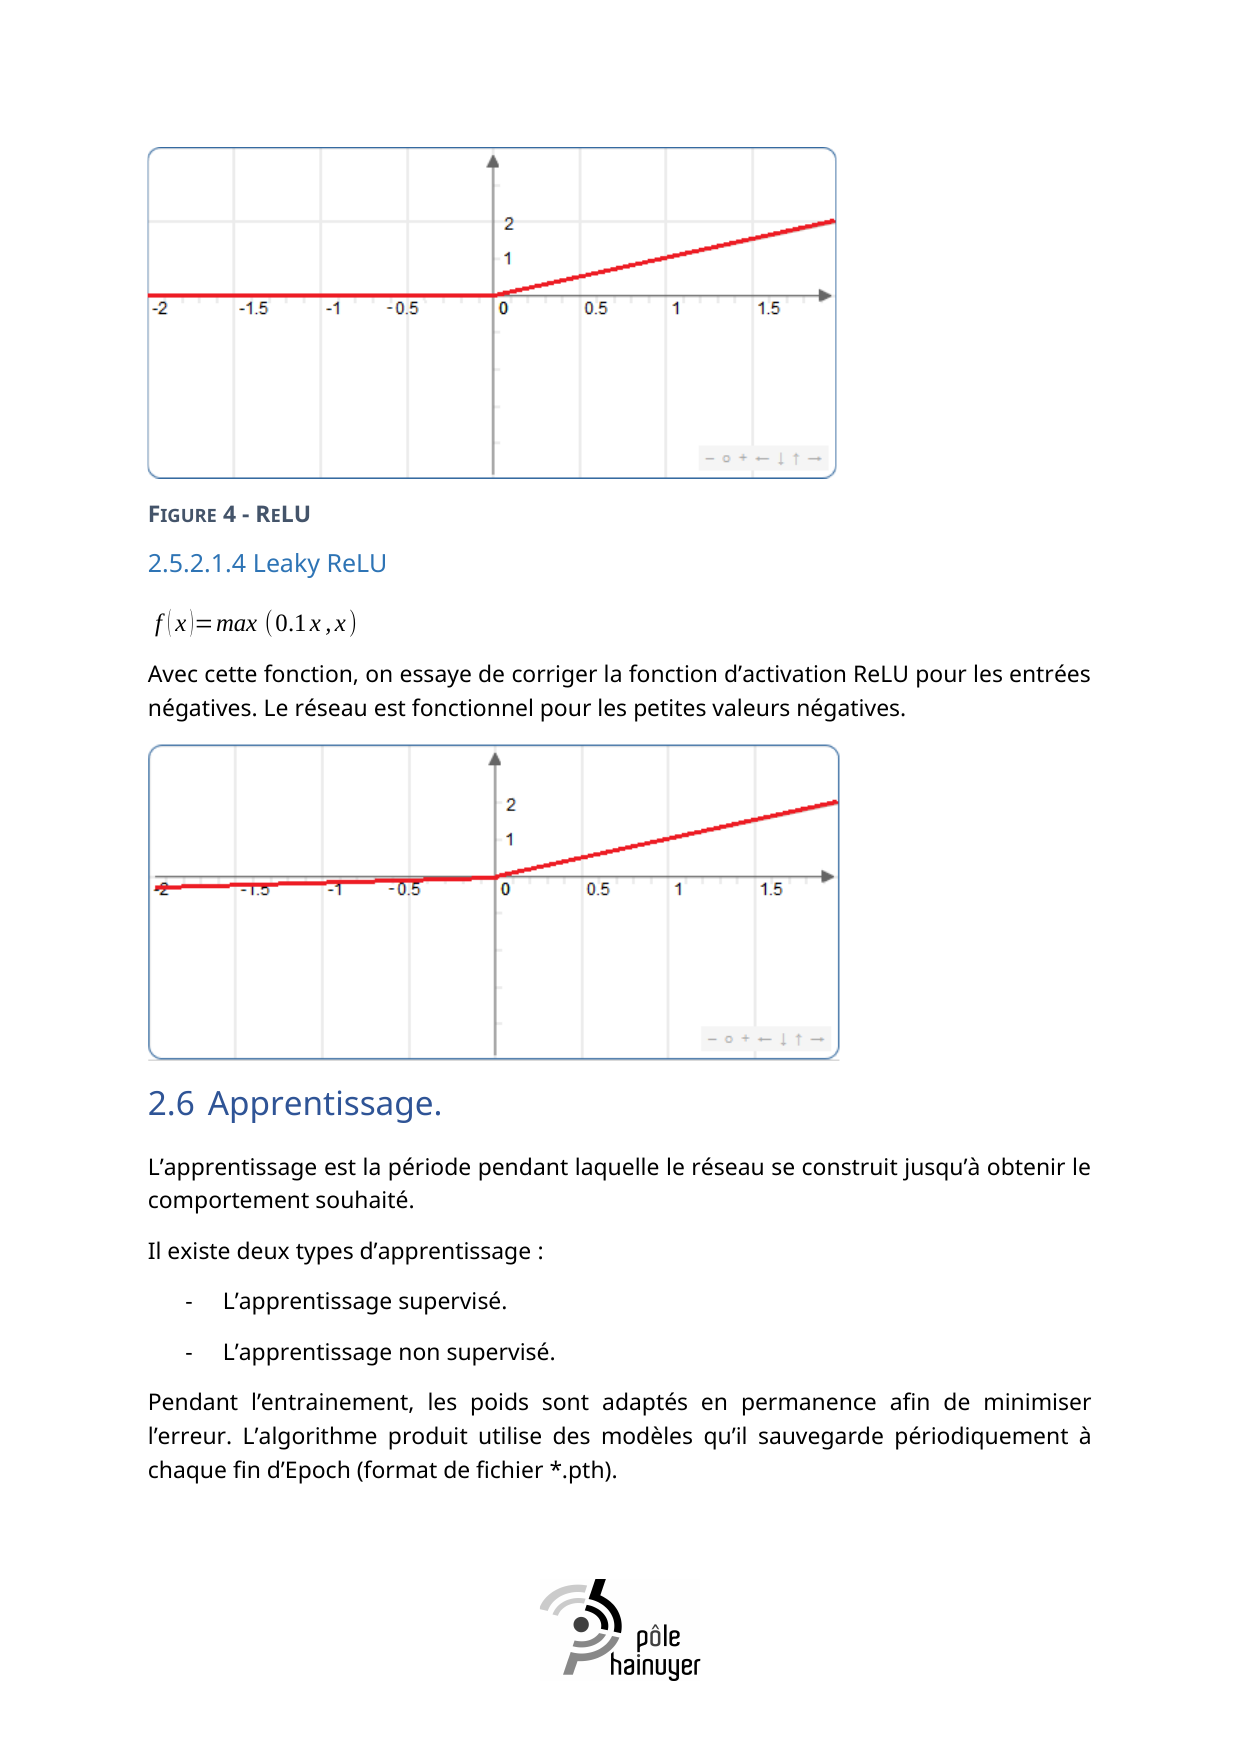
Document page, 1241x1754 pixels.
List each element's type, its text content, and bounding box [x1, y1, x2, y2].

list L’apprentissage supervisé. [185, 1285, 1093, 1316]
picture [539, 1579, 701, 1681]
subtitle Apprentissage. [148, 1080, 1093, 1126]
text Figure - ReLU [148, 498, 1093, 529]
picture [147, 742, 841, 1061]
subtitle Leaky ReLU [148, 546, 1093, 580]
text Pendant l’entrainement, les poids sont adaptés en permanence afin de minimiser l’erreur. L’algorithme produit utilise des modèles qu’il sauvegarde périodiquement à chaque fin d’Epoch (format de fichier *.pth). [148, 1386, 1093, 1485]
picture [147, 147, 837, 479]
list L’apprentissage non supervisé. [185, 1336, 1093, 1367]
text Avec cette fonction, on essaye de corriger la fonction d’activation ReLU pour les entrées négatives. Le réseau est fonctionnel pour les petites valeurs négatives. [148, 658, 1093, 723]
text Il existe deux types d’apprentissage : [148, 1235, 1093, 1266]
text L’apprentissage est la période pendant laquelle le réseau se construit jusqu’à obtenir le comportement souhaité. [148, 1151, 1093, 1216]
